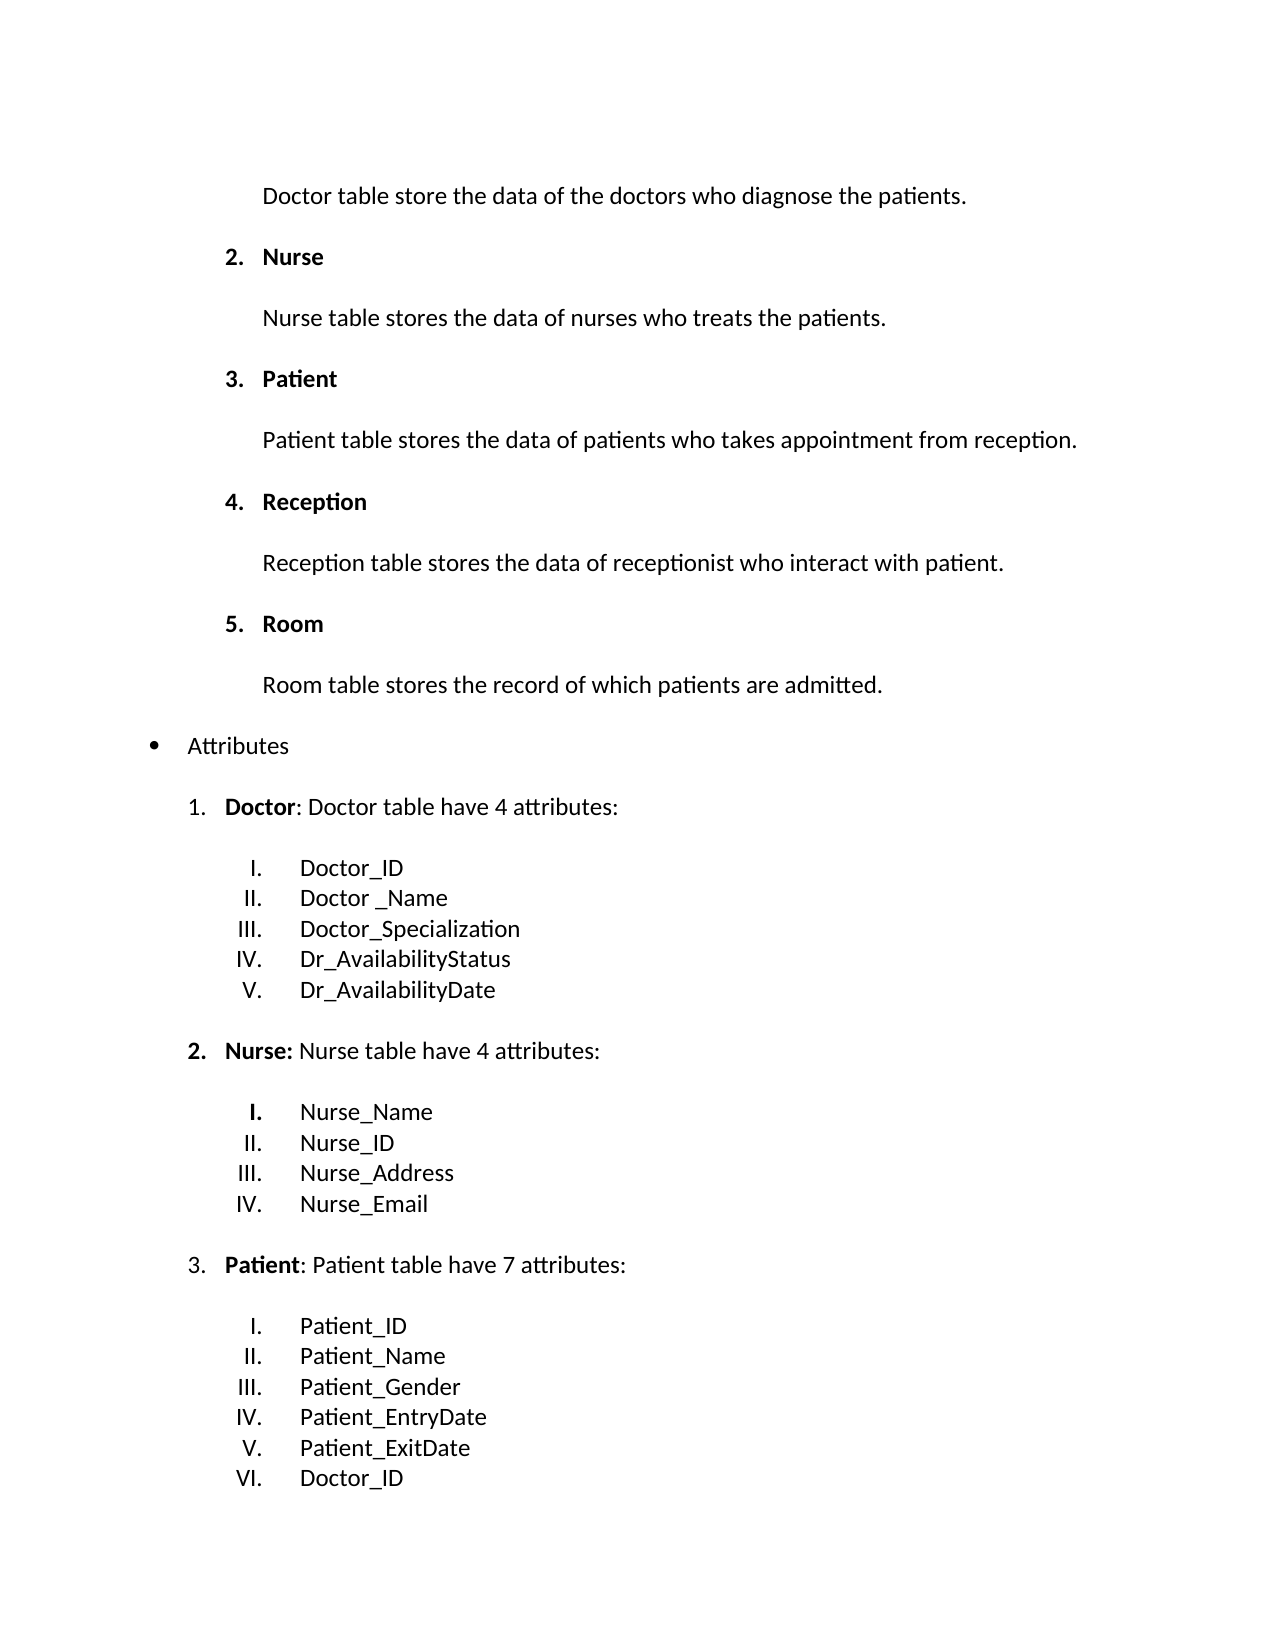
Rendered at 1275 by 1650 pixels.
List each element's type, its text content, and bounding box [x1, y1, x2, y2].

list Dr_AvailabilityDate [262, 974, 1125, 1004]
list Room [225, 608, 1125, 638]
list Patient_Gender [262, 1371, 1125, 1401]
list Patient_ID [262, 1310, 1125, 1340]
list Reception [225, 486, 1125, 516]
text Reception table stores the data of receptionist who interact with patient. [262, 547, 1125, 577]
list Nurse_Name [262, 1096, 1125, 1127]
list Dr_AvailabilityStatus [262, 943, 1125, 974]
list Nurse: Nurse table have 4 attributes: [187, 1035, 1125, 1066]
list Doctor _Name [262, 882, 1125, 913]
list Doctor table store the data of the doctors who diagnose the patients. [262, 181, 1125, 211]
list Patient_ExitDate [262, 1432, 1125, 1462]
list Patient: Patient table have 7 attributes: [187, 1249, 1125, 1279]
list Nurse [225, 242, 1125, 272]
text Room table stores the record of which patients are admitted. [262, 669, 1125, 699]
list Nurse_Address [262, 1157, 1125, 1188]
list Patient [225, 364, 1125, 394]
list Doctor_ID [262, 1462, 1125, 1493]
list Doctor_Specialization [262, 913, 1125, 943]
list Patient_EntryDate [262, 1401, 1125, 1432]
text Patient table stores the data of patients who takes appointment from reception. [262, 425, 1125, 455]
list Patient_Name [262, 1340, 1125, 1371]
list Nurse_Email [262, 1188, 1125, 1218]
text Nurse table stores the data of nurses who treats the patients. [262, 303, 1125, 333]
list Doctor_ID [262, 852, 1125, 882]
list Nurse_ID [262, 1127, 1125, 1157]
list Doctor: Doctor table have 4 attributes: [187, 791, 1125, 821]
list Attributes [150, 730, 1125, 760]
